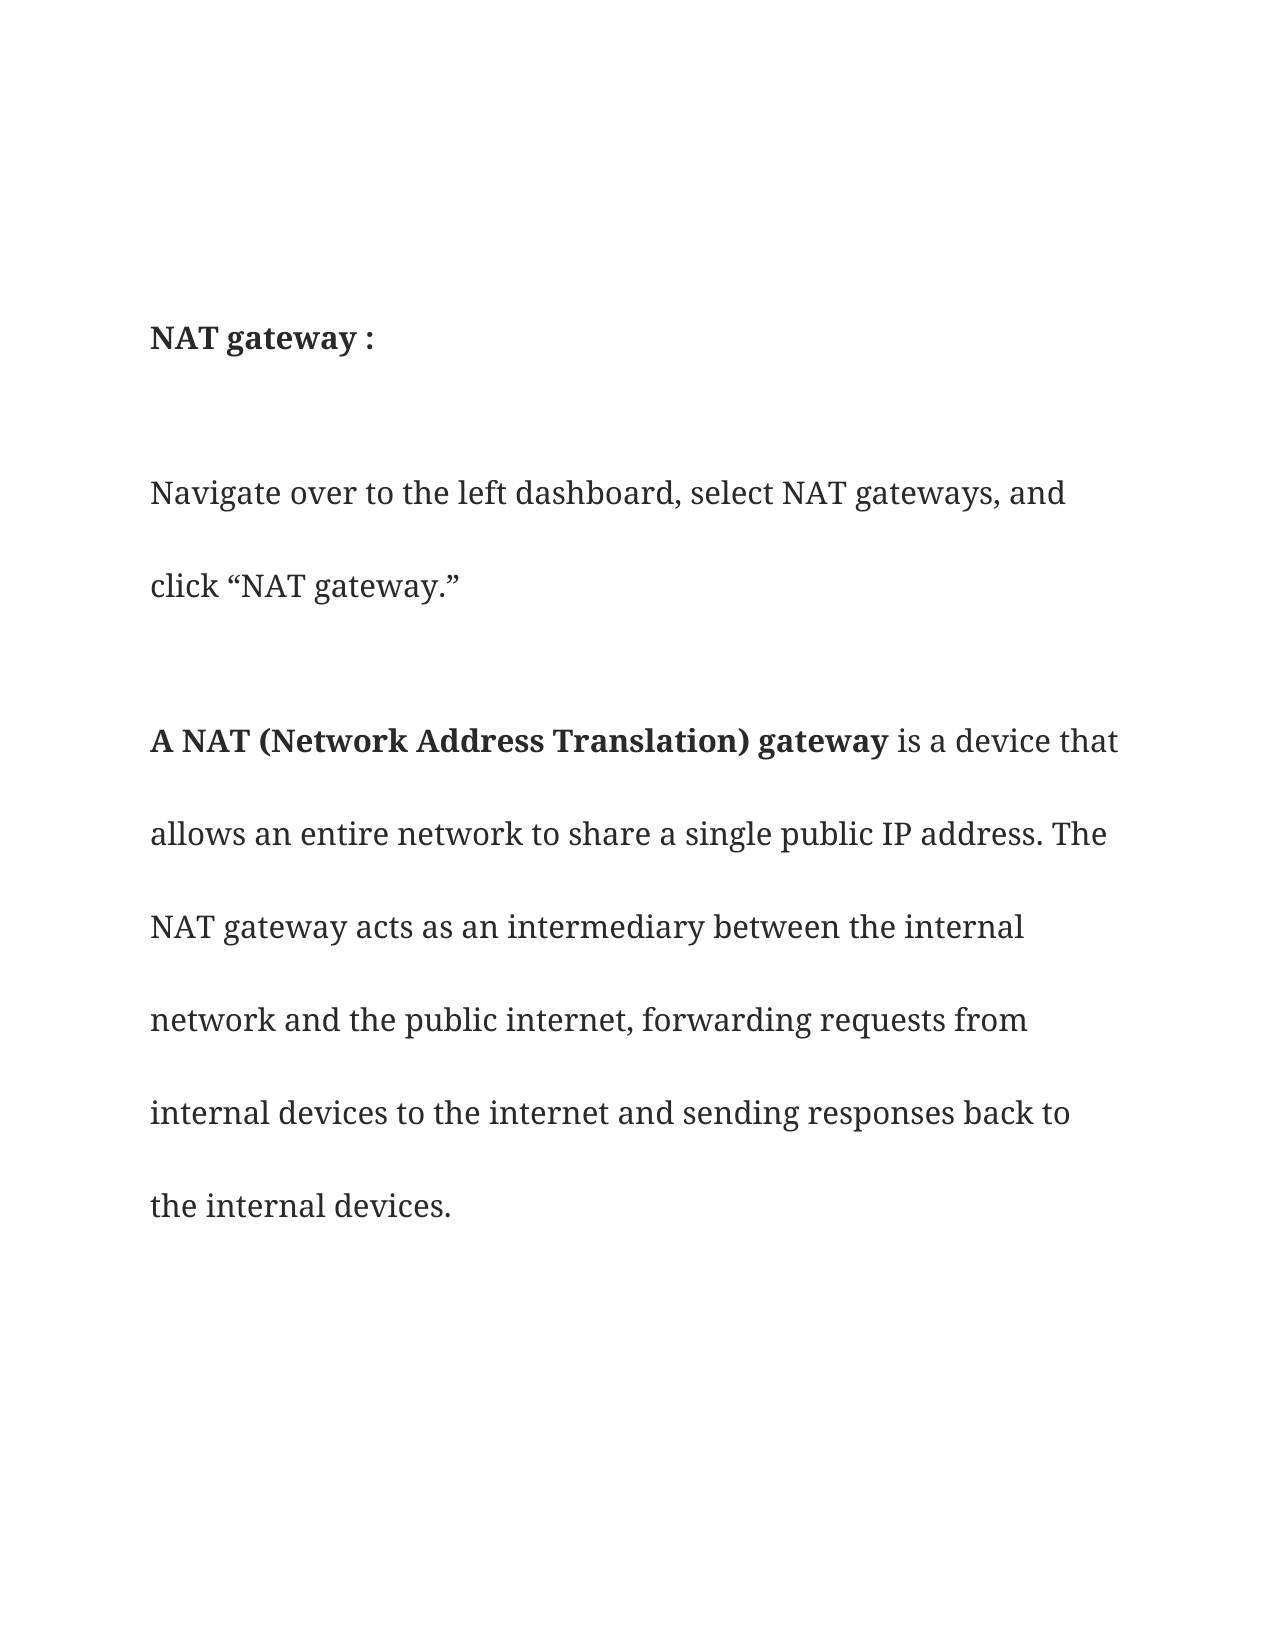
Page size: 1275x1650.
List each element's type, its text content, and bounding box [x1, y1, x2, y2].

text A NAT (Network Address Translation) gateway is a device that allows an entire network to share a single public IP address. The NAT gateway acts as an intermediary between the internal network and the public internet, forwarding requests from internal devices to the internet and sending responses back to the internal devices. [150, 719, 1125, 1226]
text NAT gateway : [150, 316, 1125, 359]
text Navigate over to the left dashboard, select NAT gateways, and click “NAT gateway.” [150, 471, 1125, 607]
